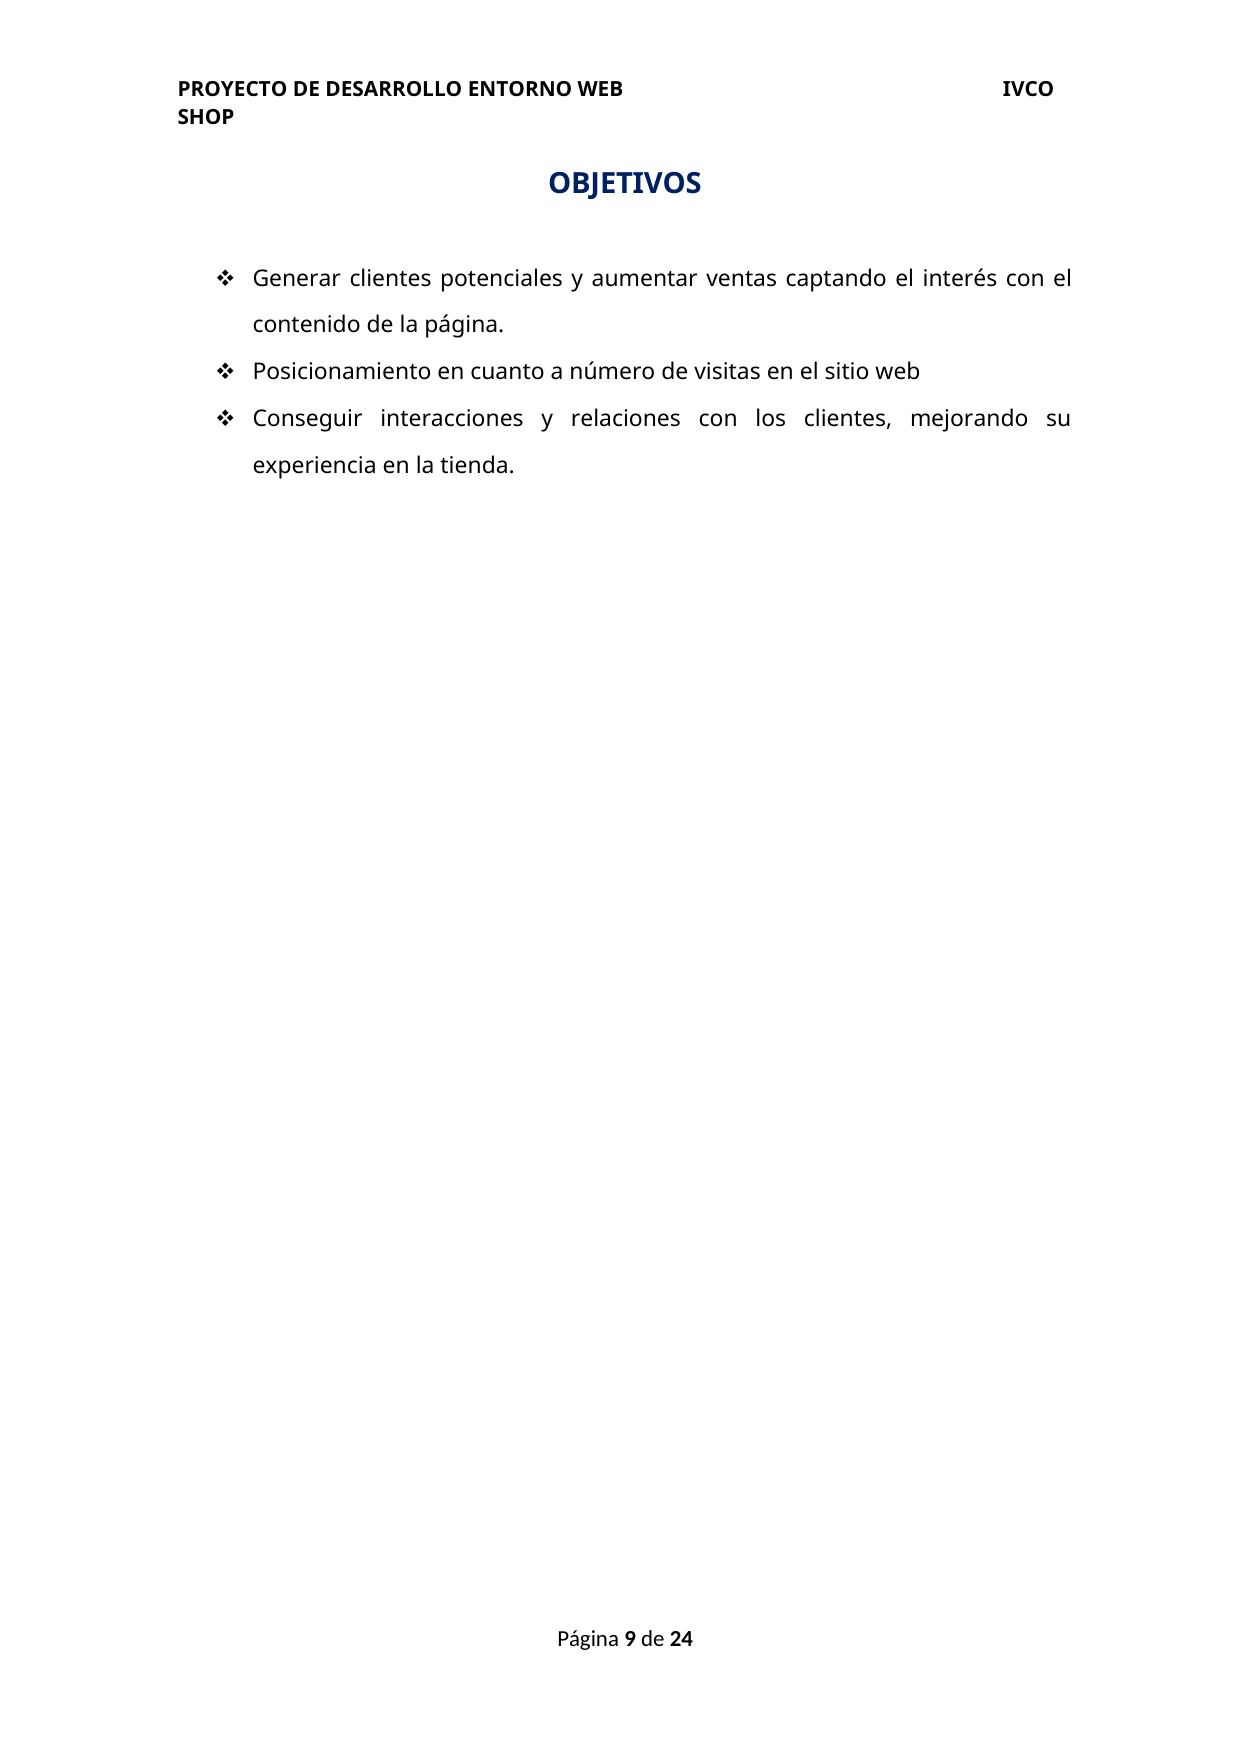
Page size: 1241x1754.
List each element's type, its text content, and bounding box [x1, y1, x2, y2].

list Generar clientes potenciales y aumentar ventas captando el interés con el contenido de la página. [215, 262, 1072, 340]
list Posicionamiento en cuanto a número de visitas en el sitio web [215, 355, 1072, 387]
subtitle OBJETIVOS [177, 162, 1072, 202]
list Conseguir interacciones y relaciones con los clientes, mejorando su experiencia en la tienda. [215, 402, 1072, 480]
